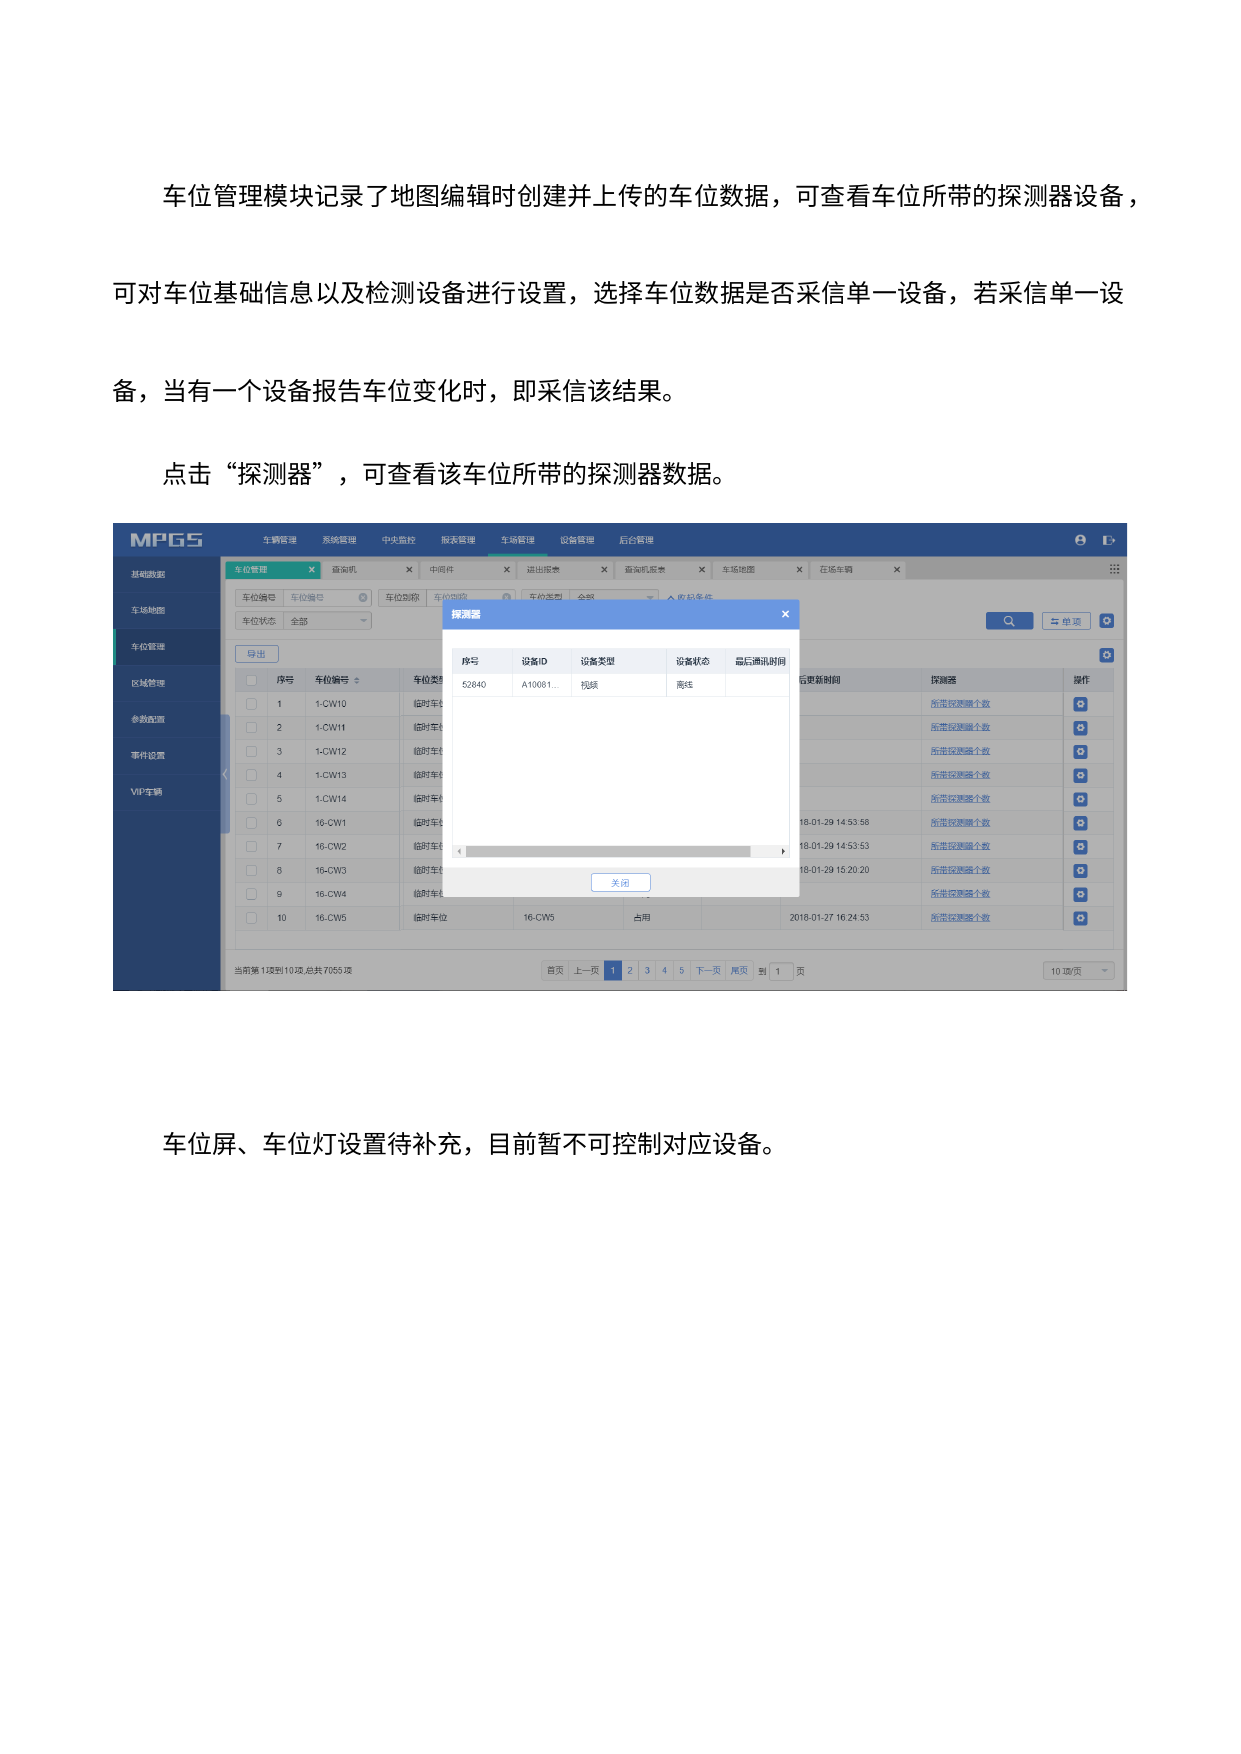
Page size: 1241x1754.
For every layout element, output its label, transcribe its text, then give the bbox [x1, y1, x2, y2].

list 点击“探测器”，可查看该车位所带的探测器数据。 [112, 440, 1128, 505]
list 车位屏、车位灯设置待补充，目前暂不可控制对应设备。 [112, 1110, 1128, 1175]
list 车位管理模块记录了地图编辑时创建并上传的车位数据，可查看车位所带的探测器设备，可对车位基础信息以及检测设备进行设置，选择车位数据是否采信单一设备，若采信单一设备，当有一个设备报告车位变化时，即采信该结果。 [112, 162, 1128, 422]
picture [113, 523, 1128, 991]
